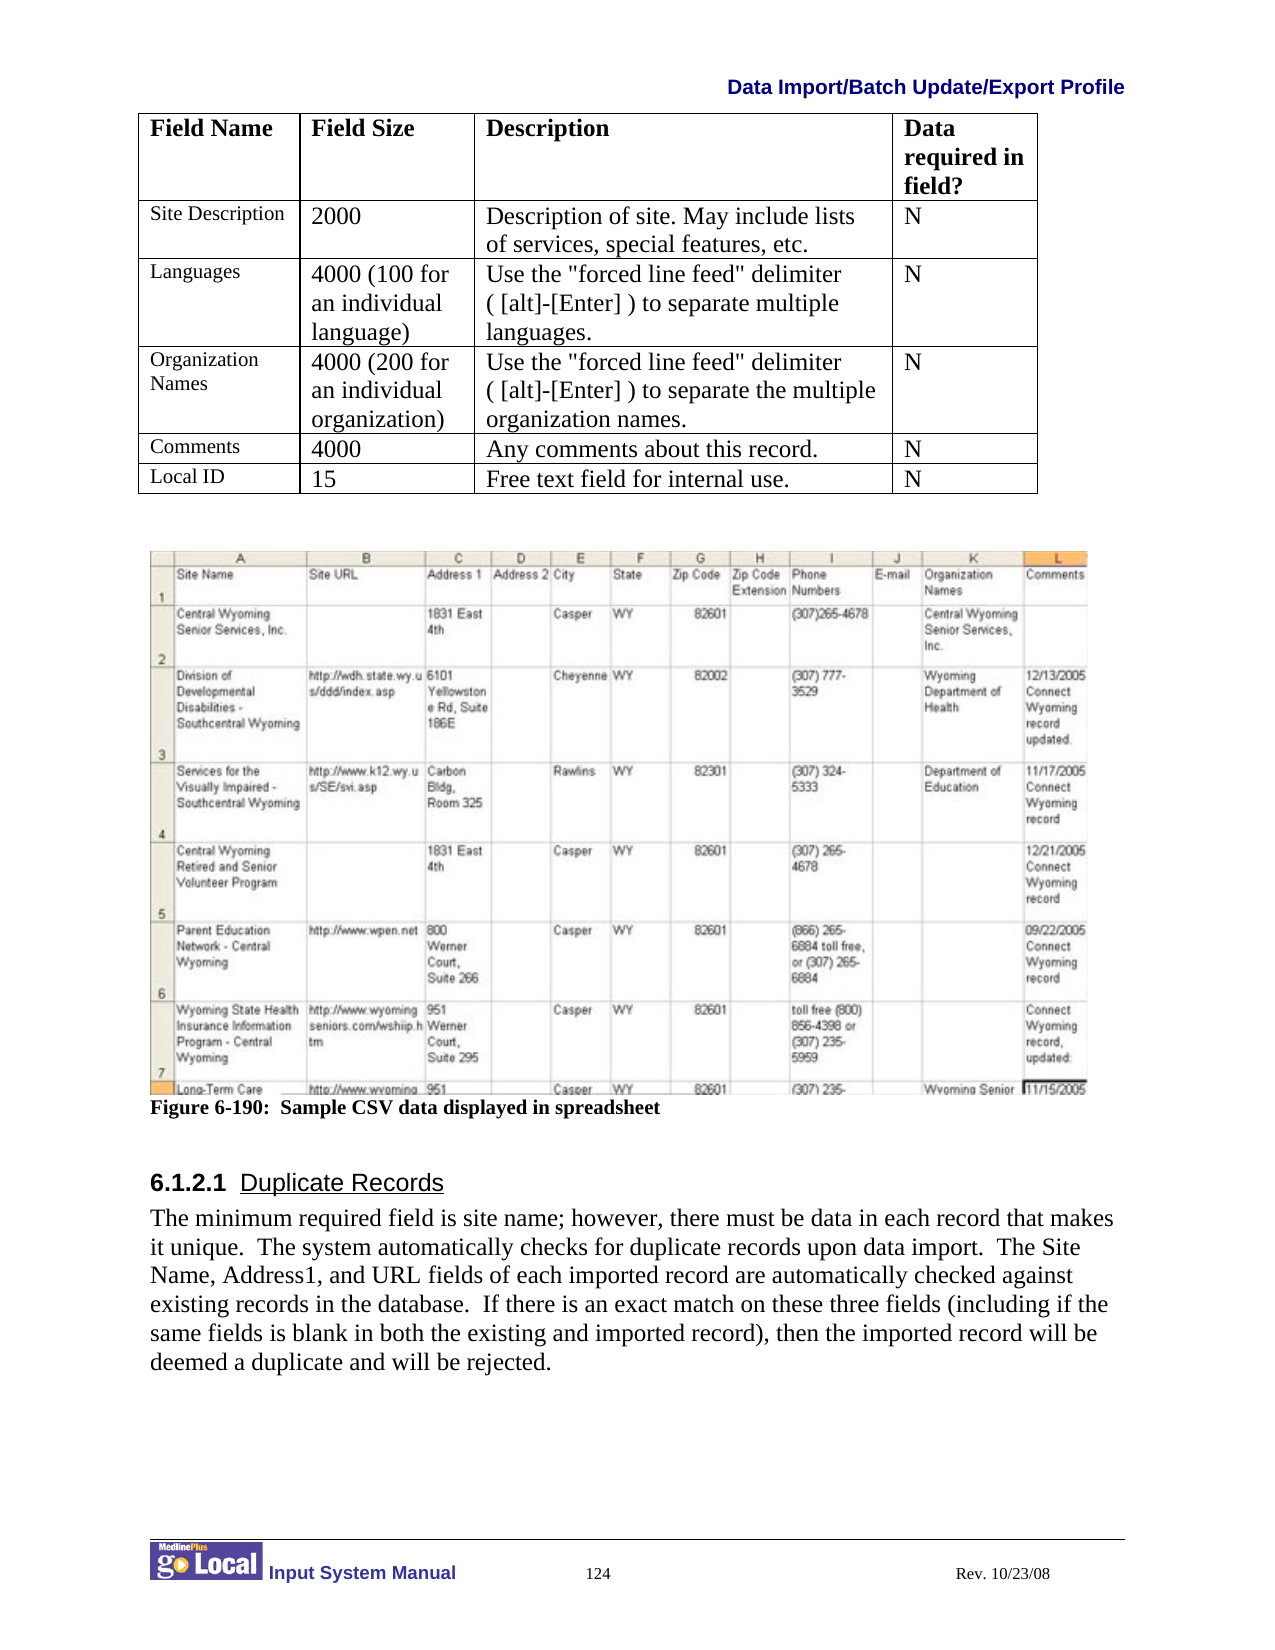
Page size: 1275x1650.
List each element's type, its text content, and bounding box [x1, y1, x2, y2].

table_cell 4000 (200 for an individual organization) [301, 347, 474, 433]
table_cell Site Description [139, 201, 299, 258]
table_cell 4000 [301, 434, 474, 463]
table_cell Comments [139, 434, 299, 463]
table_cell Free text field for internal use. [475, 464, 892, 492]
table_cell Languages [139, 259, 299, 346]
table_cell N [893, 201, 1037, 258]
table_cell Use the "forced line feed" delimiter ( [alt]-[Enter] ) to separate the multiple organization names. [475, 347, 892, 433]
table_cell Local ID [139, 464, 299, 492]
picture [150, 551, 1088, 1095]
table_header Description [475, 114, 892, 200]
table_cell 15 [301, 464, 474, 492]
table_cell Use the "forced line feed" delimiter ( [alt]-[Enter] ) to separate multiple languages. [475, 259, 892, 346]
subtitle Duplicate Records [150, 1168, 1125, 1197]
table_cell N [893, 434, 1037, 463]
picture [150, 1542, 263, 1580]
table_header Data required in field? [893, 114, 1037, 200]
table_cell Any comments about this record. [475, 434, 892, 463]
table_cell Organization Names [139, 347, 299, 433]
table_cell 2000 [301, 201, 474, 258]
table_cell N [893, 259, 1037, 346]
table_header Field Name [139, 114, 299, 200]
table_cell N [893, 347, 1037, 433]
table_cell 4000 (100 for an individual language) [301, 259, 474, 346]
table_header Field Size [301, 114, 474, 200]
table_cell Description of site. May include lists of services, special features, etc. [475, 201, 892, 258]
table_cell N [893, 464, 1037, 492]
text The minimum required field is site name; however, there must be data in each record that makes it unique. The system automatically checks for duplicate records upon data import. The Site Name, Address1, and URL fields of each imported record are automatically checked against existing records in the database. If there is an exact match on these three fields (including if the same fields is blank in both the existing and imported record), then the imported record will be deemed a duplicate and will be rejected. [150, 1203, 1125, 1375]
